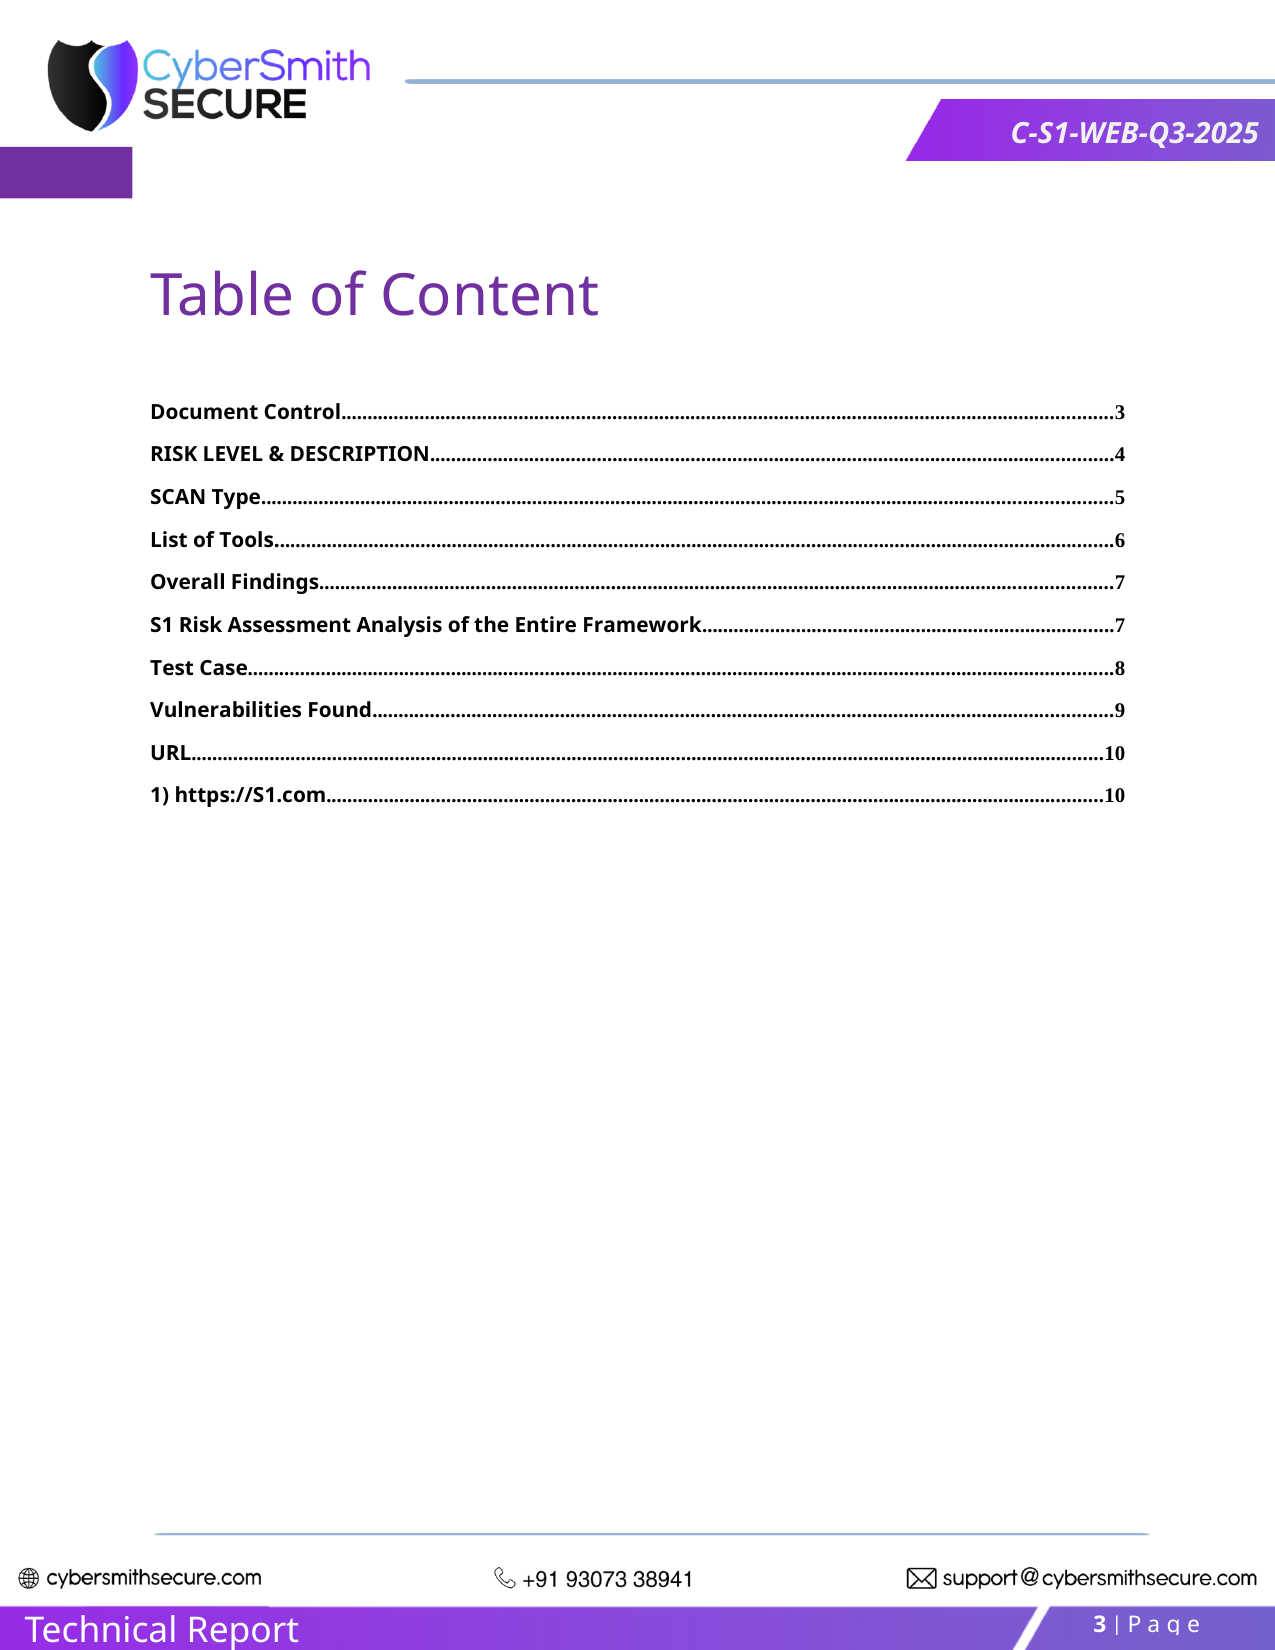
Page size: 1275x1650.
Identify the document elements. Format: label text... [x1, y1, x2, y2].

text Table of Content [150, 252, 1125, 332]
picture [234, 1625, 245, 1640]
picture [0, 1533, 1275, 1650]
picture [47, 40, 1275, 161]
